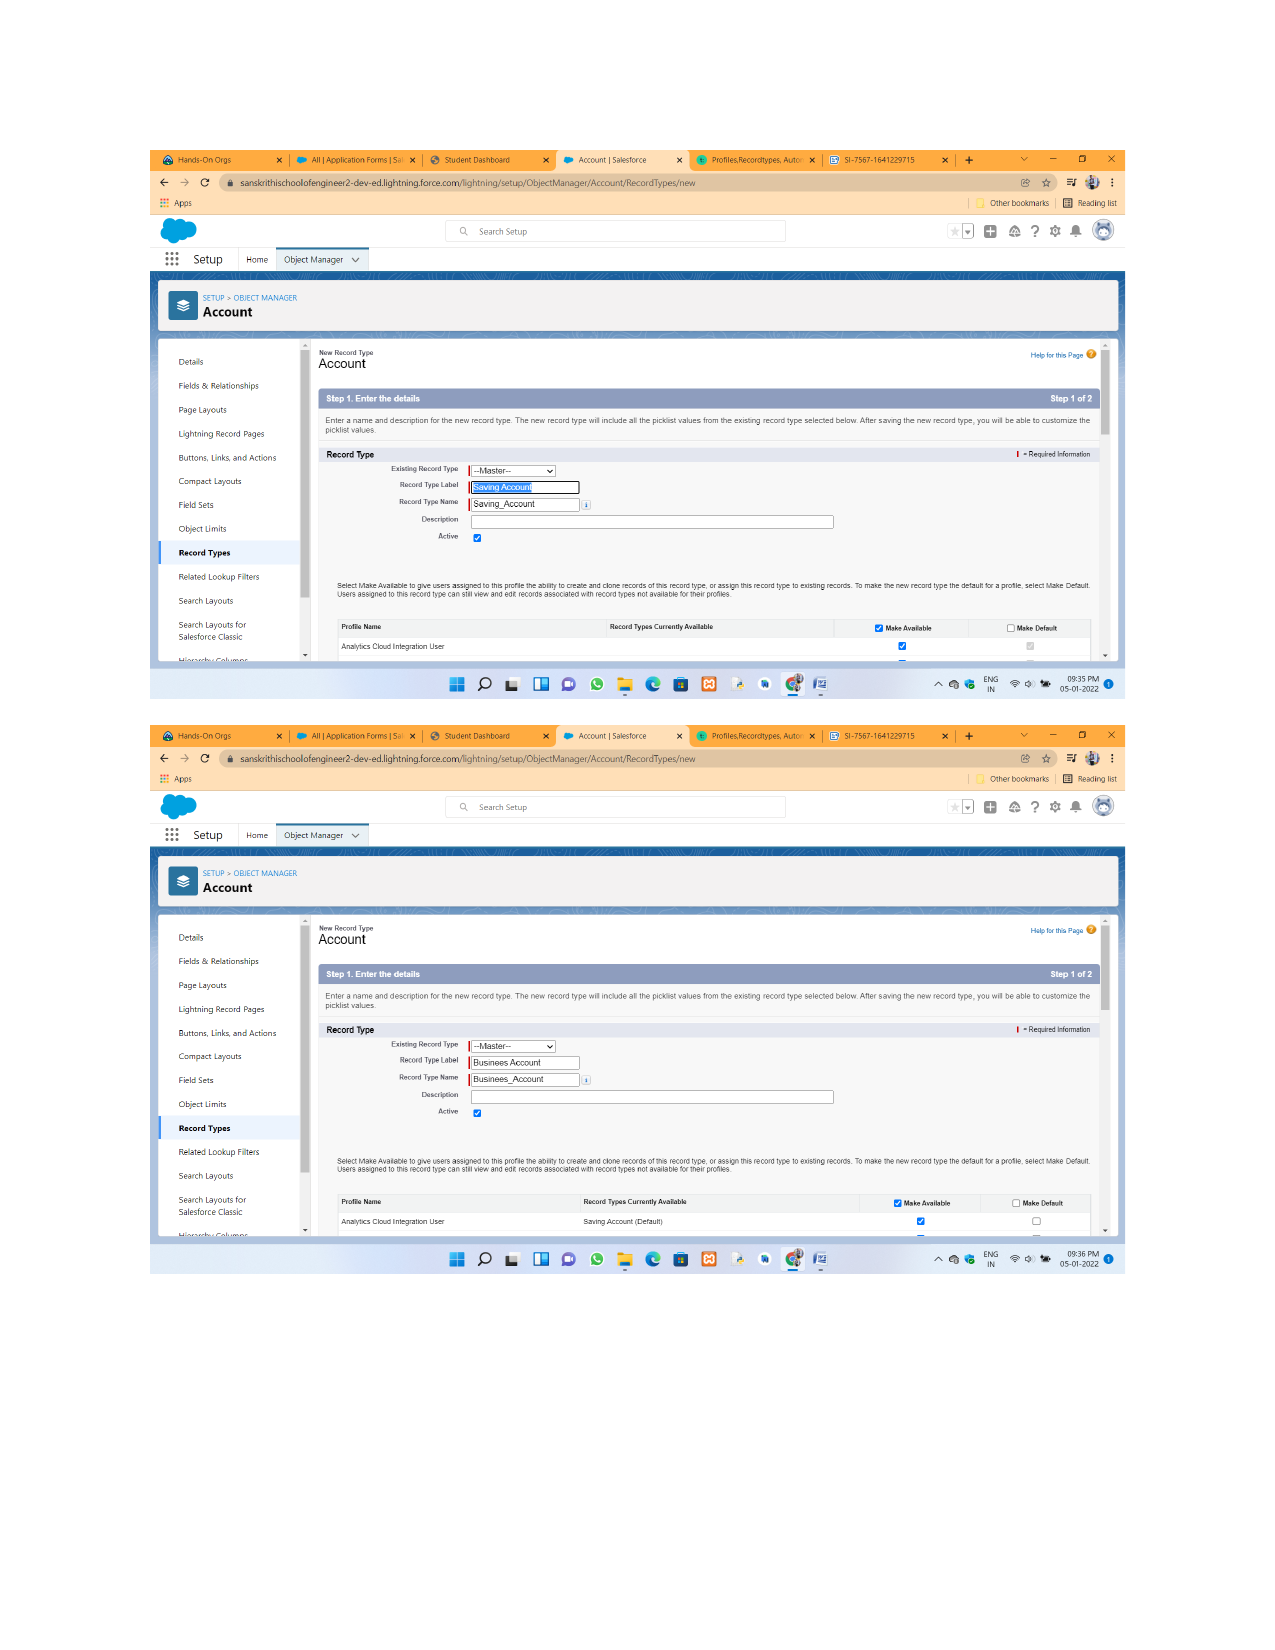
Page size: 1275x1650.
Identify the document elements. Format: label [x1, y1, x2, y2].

picture [150, 725, 1125, 1274]
picture [150, 150, 1125, 699]
